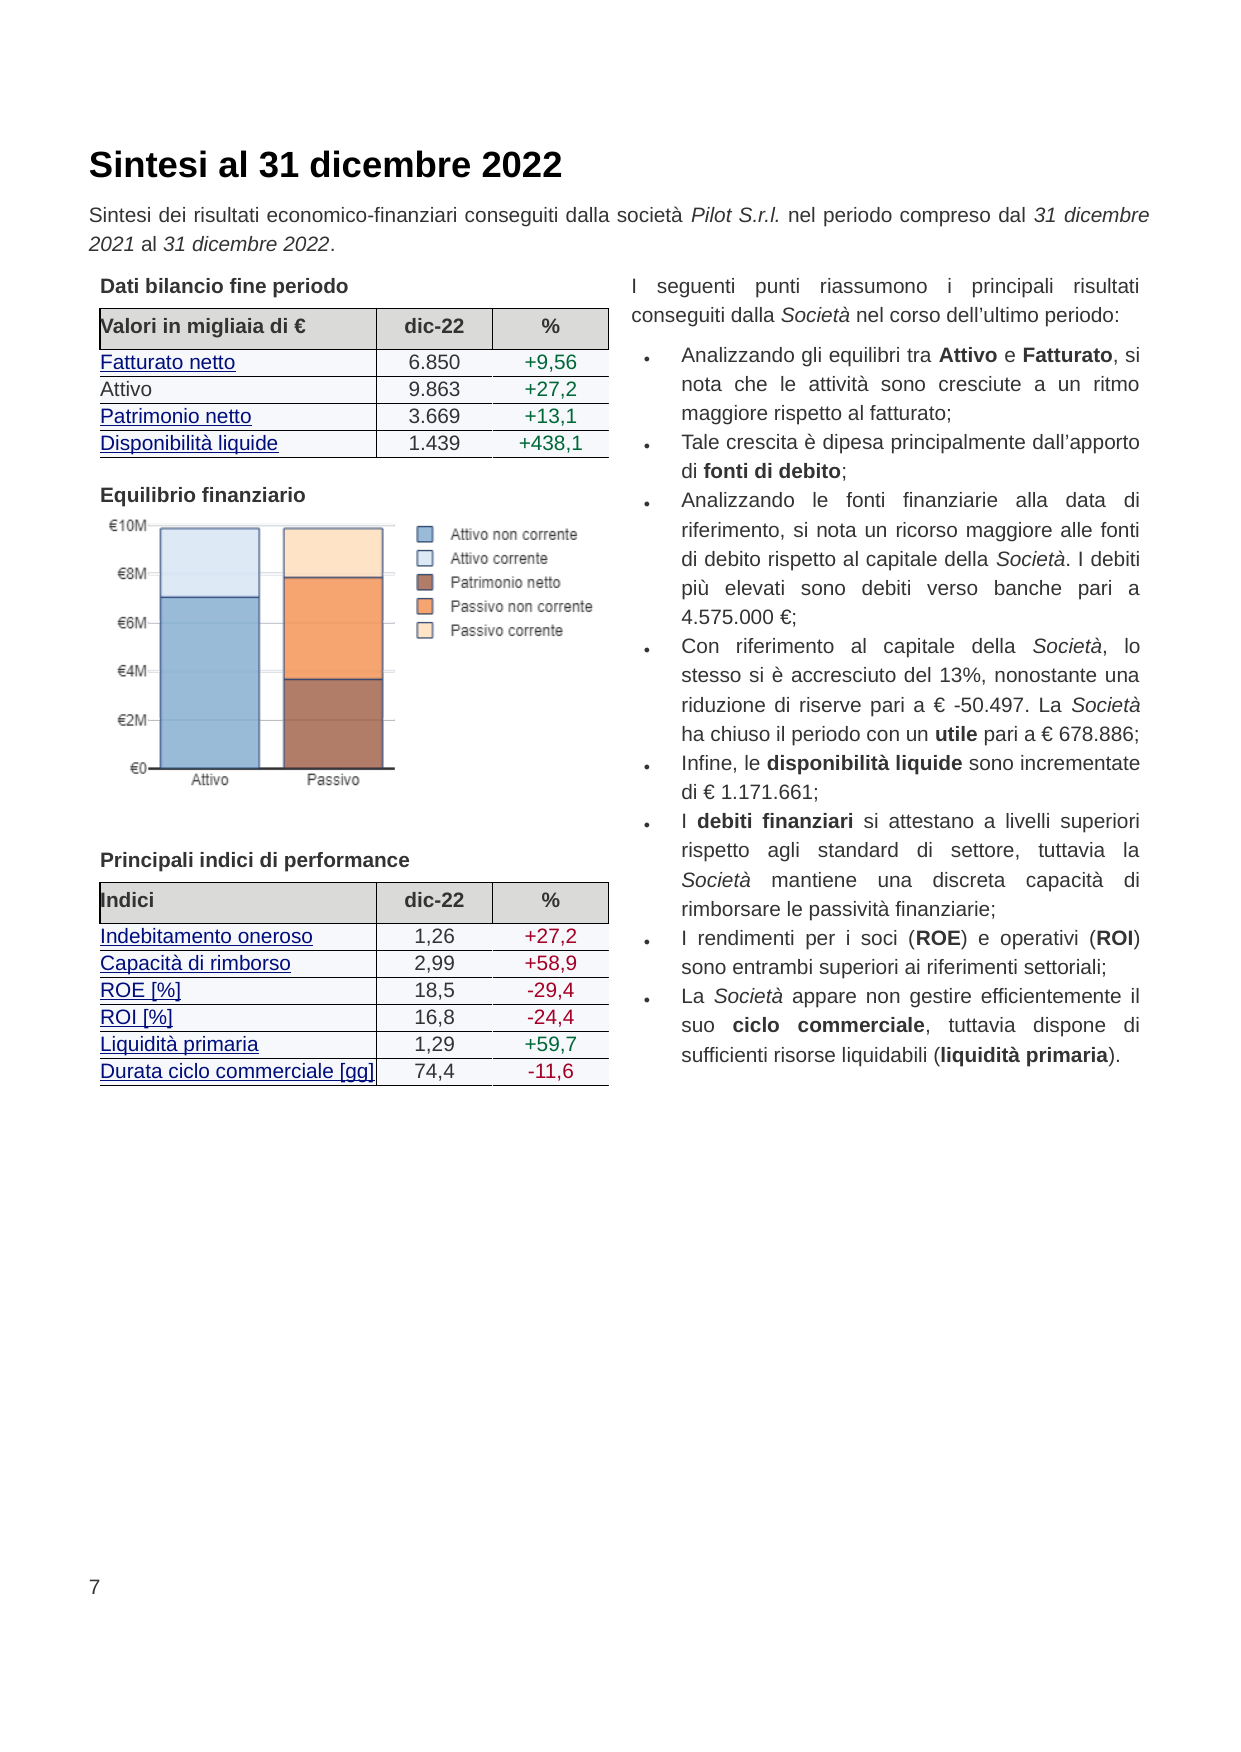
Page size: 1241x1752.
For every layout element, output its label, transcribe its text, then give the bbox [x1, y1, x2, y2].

picture [108, 516, 601, 832]
table_header Dati bilancio fine periodo Equilibrio finanziario Principali indici di performance [89, 269, 620, 1086]
subtitle Sintesi al 31 dicembre 2022 [89, 143, 1152, 185]
text Sintesi dei risultati economico-finanziari conseguiti dalla società Pilot S.r.l. nel periodo compreso dal 31 dicembre 2021 al 31 dicembre 2022. [89, 198, 1152, 256]
table_header I seguenti punti riassumono i principali risultati conseguiti dalla Società nel corso dell’ultimo periodo: Analizzando gli equilibri tra Attivo e Fatturato, si nota che le attività sono cresciute a un ritmo maggiore rispetto al fatturato; Tale crescita è dipesa principalmente dall’apporto di fonti di debito; Analizzando le fonti finanziarie alla data di riferimento, si nota un ricorso maggiore alle fonti di debito rispetto al capitale della Società. I debiti più elevati sono debiti verso banche pari a 4.575.000 €; Con riferimento al capitale della Società, lo stesso si è accresciuto del 13%, nonostante una riduzione di riserve pari a € -50.497. La Società ha chiuso il periodo con un utile pari a € 678.886; Infine, le disponibilità liquide sono incrementate di € 1.171.661; I debiti finanziari si attestano a livelli superiori rispetto agli standard di settore, tuttavia la Società mantiene una discreta capacità di rimborsare le passività finanziarie; I rendimenti per i soci (ROE) e operativi (ROI) sono entrambi superiori ai riferimenti settoriali; La Società appare non gestire efficientemente il suo ciclo commerciale, tuttavia dispone di sufficienti risorse liquidabili (liquidità primaria). [620, 269, 1152, 1086]
